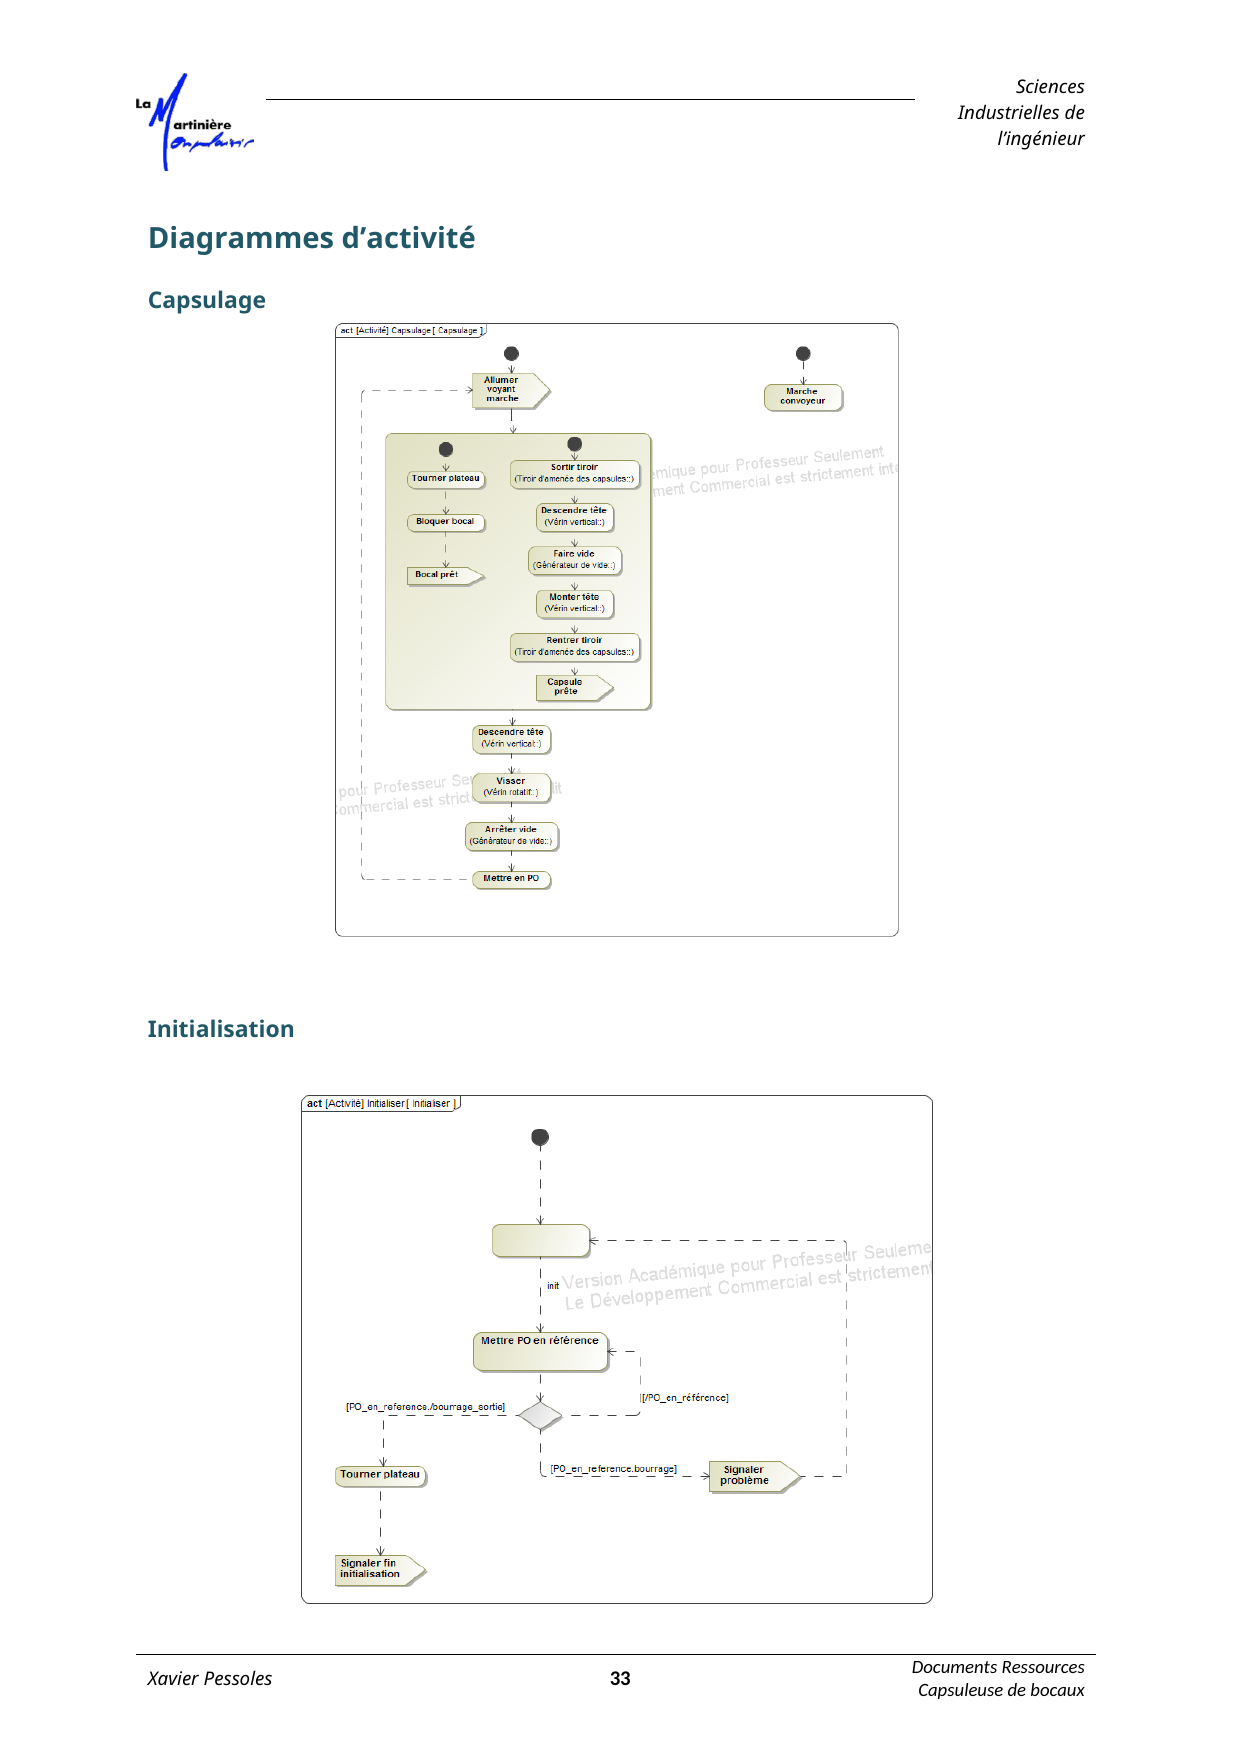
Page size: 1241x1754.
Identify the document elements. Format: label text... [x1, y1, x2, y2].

picture [296, 1090, 945, 1616]
subtitle Initialisation [148, 1013, 1093, 1044]
picture [331, 319, 909, 947]
picture [136, 73, 254, 171]
subtitle Capsulage [148, 284, 1093, 315]
subtitle Diagrammes d’activité [148, 217, 1093, 257]
